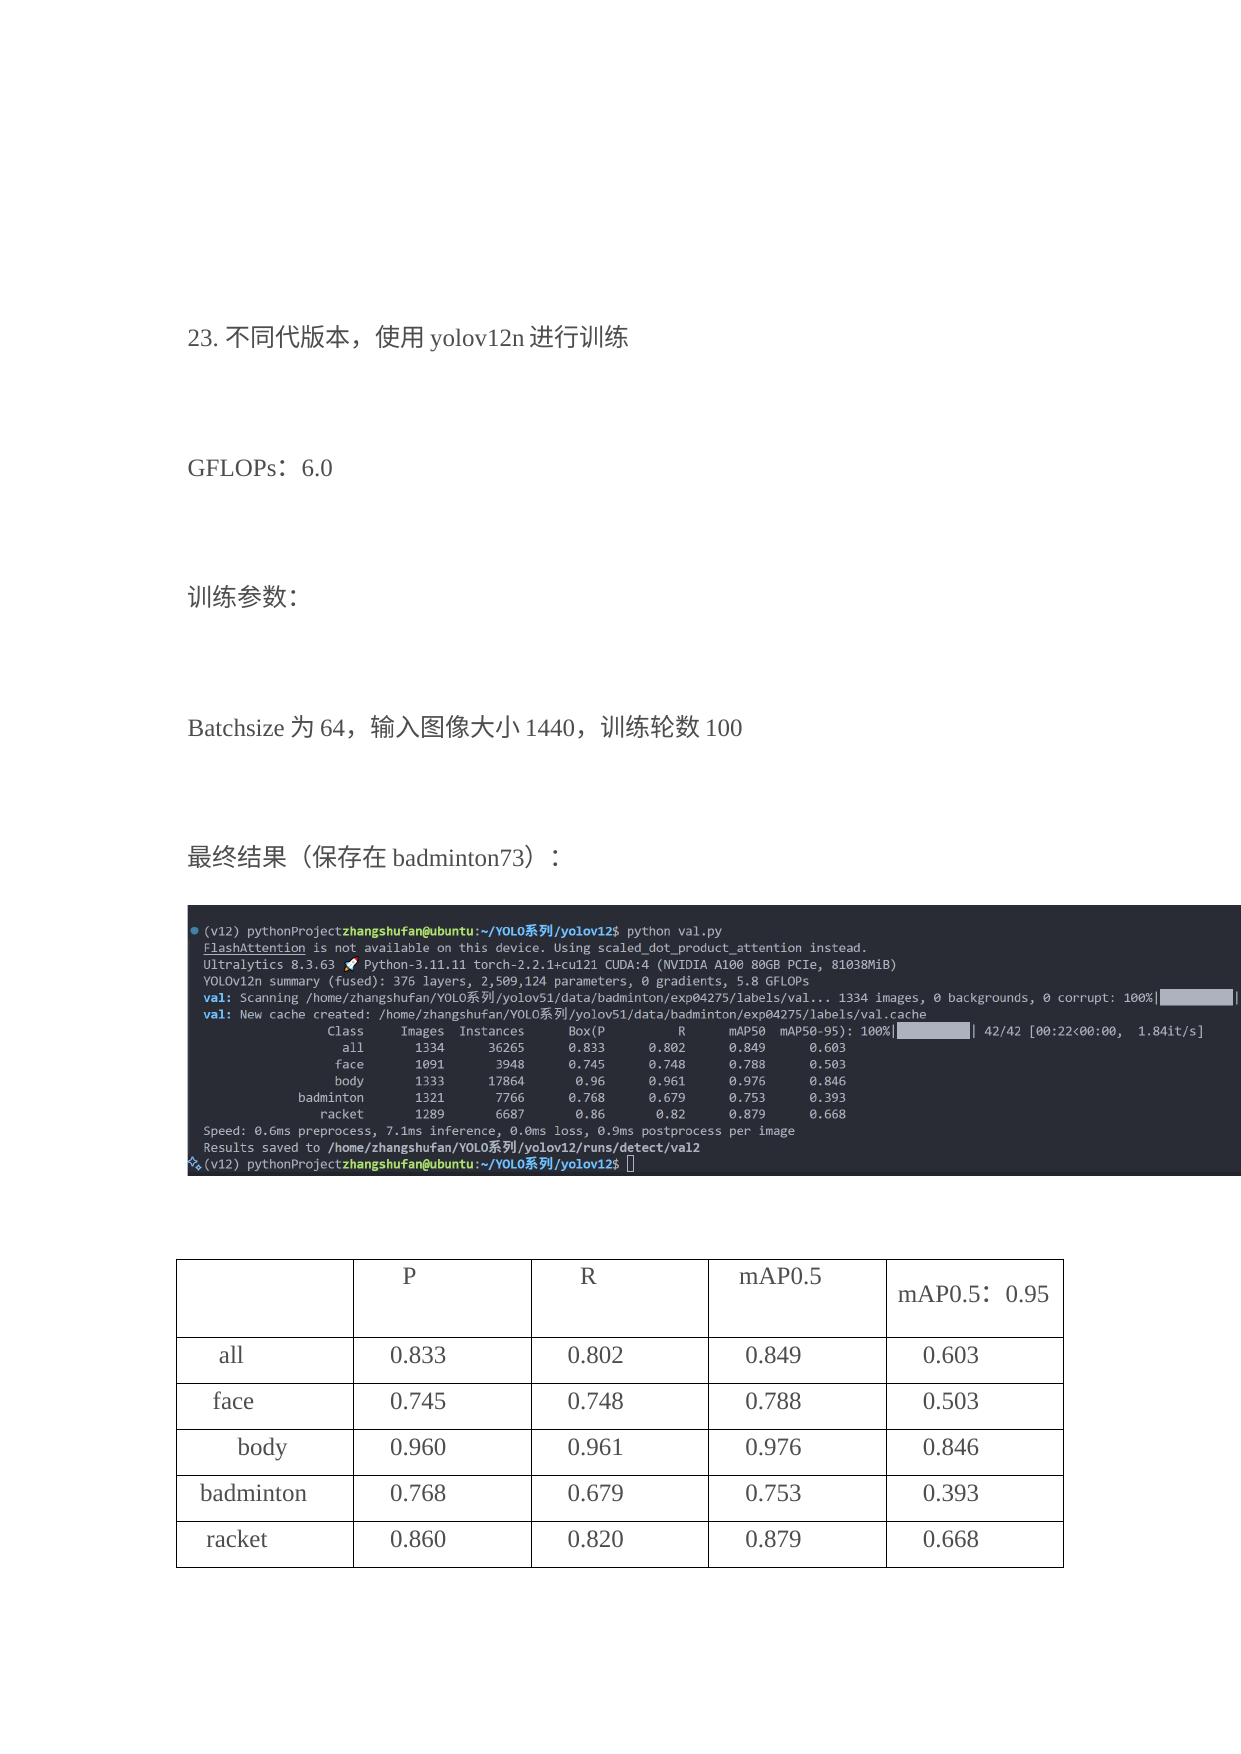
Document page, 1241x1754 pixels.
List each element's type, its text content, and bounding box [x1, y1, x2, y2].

table_cell 0.802 [532, 1338, 708, 1383]
table_header [177, 1260, 353, 1337]
table_cell 0.833 [354, 1338, 531, 1383]
table_cell 0.753 [709, 1476, 886, 1521]
table_cell 0.768 [354, 1476, 531, 1521]
table_cell 0.603 [887, 1338, 1063, 1383]
table_cell 0.960 [354, 1430, 531, 1475]
table_cell 0.393 [887, 1476, 1063, 1521]
text GFLOPs：6.0 [187, 433, 1053, 498]
list 不同代版本，使用yolov12n进行训练 [187, 303, 1053, 368]
table_header R [532, 1260, 708, 1337]
table_cell 0.976 [709, 1430, 886, 1475]
table_cell badminton [177, 1476, 353, 1521]
table_cell 0.849 [709, 1338, 886, 1383]
list 训练参数： [187, 563, 1053, 628]
table_cell 0.860 [354, 1522, 531, 1567]
text Batchsize为64，输入图像大小1440，训练轮数100 [187, 693, 1053, 758]
table_cell 0.668 [887, 1522, 1063, 1567]
table_cell 0.846 [887, 1430, 1063, 1475]
table_header P [354, 1260, 531, 1337]
table_cell 0.503 [887, 1384, 1063, 1429]
table_cell 0.788 [709, 1384, 886, 1429]
table_header mAP0.5 [709, 1260, 886, 1337]
table_cell 0.879 [709, 1522, 886, 1567]
table_cell 0.745 [354, 1384, 531, 1429]
table_cell 0.961 [532, 1430, 708, 1475]
table_cell racket [177, 1522, 353, 1567]
table_cell 0.820 [532, 1522, 708, 1567]
table_cell all [177, 1338, 353, 1383]
table_cell body [177, 1430, 353, 1475]
picture [187, 905, 1241, 1176]
table_cell 0.679 [532, 1476, 708, 1521]
list 最终结果（保存在badminton73）： [187, 823, 1053, 888]
table_cell face [177, 1384, 353, 1429]
table_header mAP0.5：0.95 [887, 1260, 1063, 1337]
table_cell 0.748 [532, 1384, 708, 1429]
